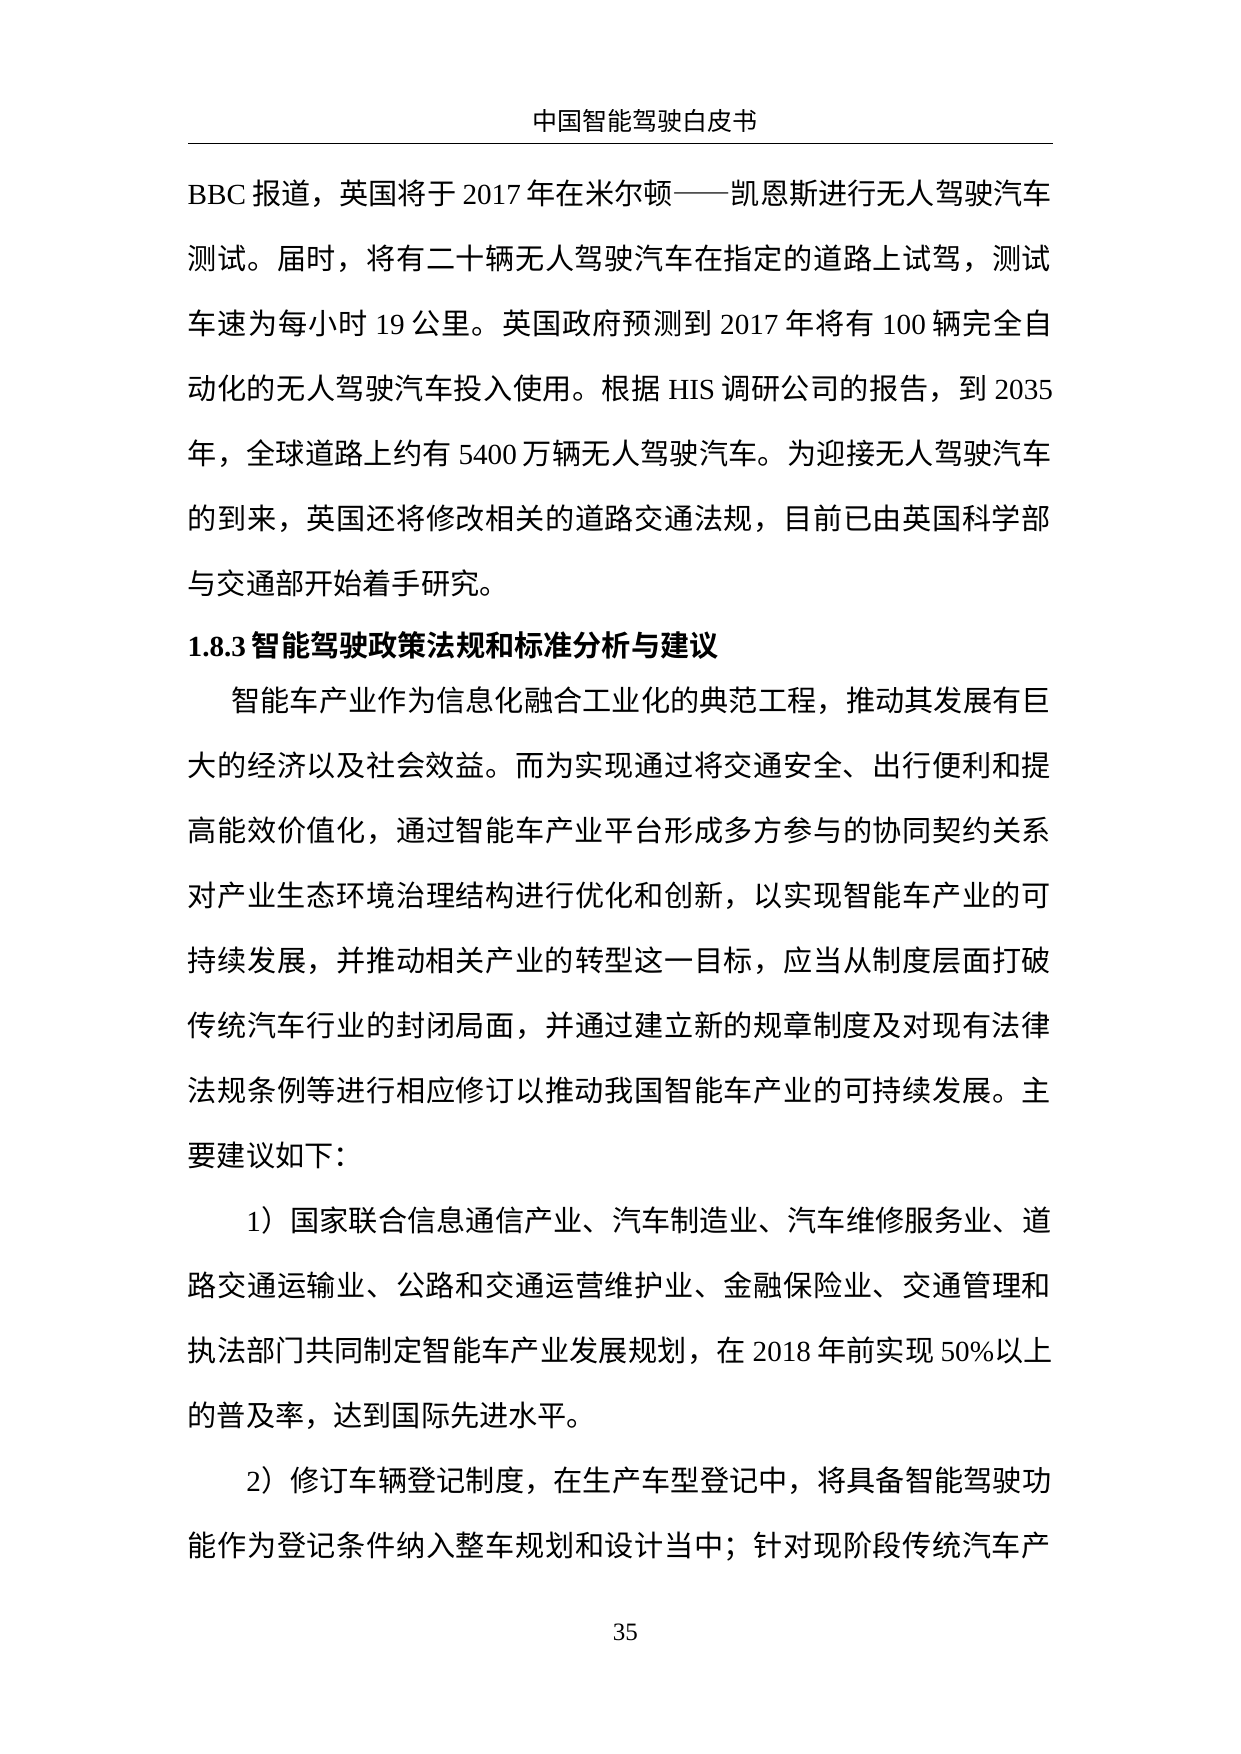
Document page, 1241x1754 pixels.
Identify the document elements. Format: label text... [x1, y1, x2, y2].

text 1）国家联合信息通信产业、汽车制造业、汽车维修服务业、道路交通运输业、公路和交通运营维护业、金融保险业、交通管理和执法部门共同制定智能车产业发展规划，在2018年前实现50%以上的普及率，达到国际先进水平。 [187, 1186, 1053, 1446]
text 智能车产业作为信息化融合工业化的典范工程，推动其发展有巨大的经济以及社会效益。而为实现通过将交通安全、出行便利和提高能效价值化，通过智能车产业平台形成多方参与的协同契约关系对产业生态环境治理结构进行优化和创新，以实现智能车产业的可持续发展，并推动相关产业的转型这一目标，应当从制度层面打破传统汽车行业的封闭局面，并通过建立新的规章制度及对现有法律法规条例等进行相应修订以推动我国智能车产业的可持续发展。主要建议如下： [187, 666, 1053, 1186]
subtitle 1.8.3智能驾驶政策法规和标准分析与建议 [187, 614, 1053, 666]
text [187, 159, 1053, 614]
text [187, 1446, 1053, 1576]
